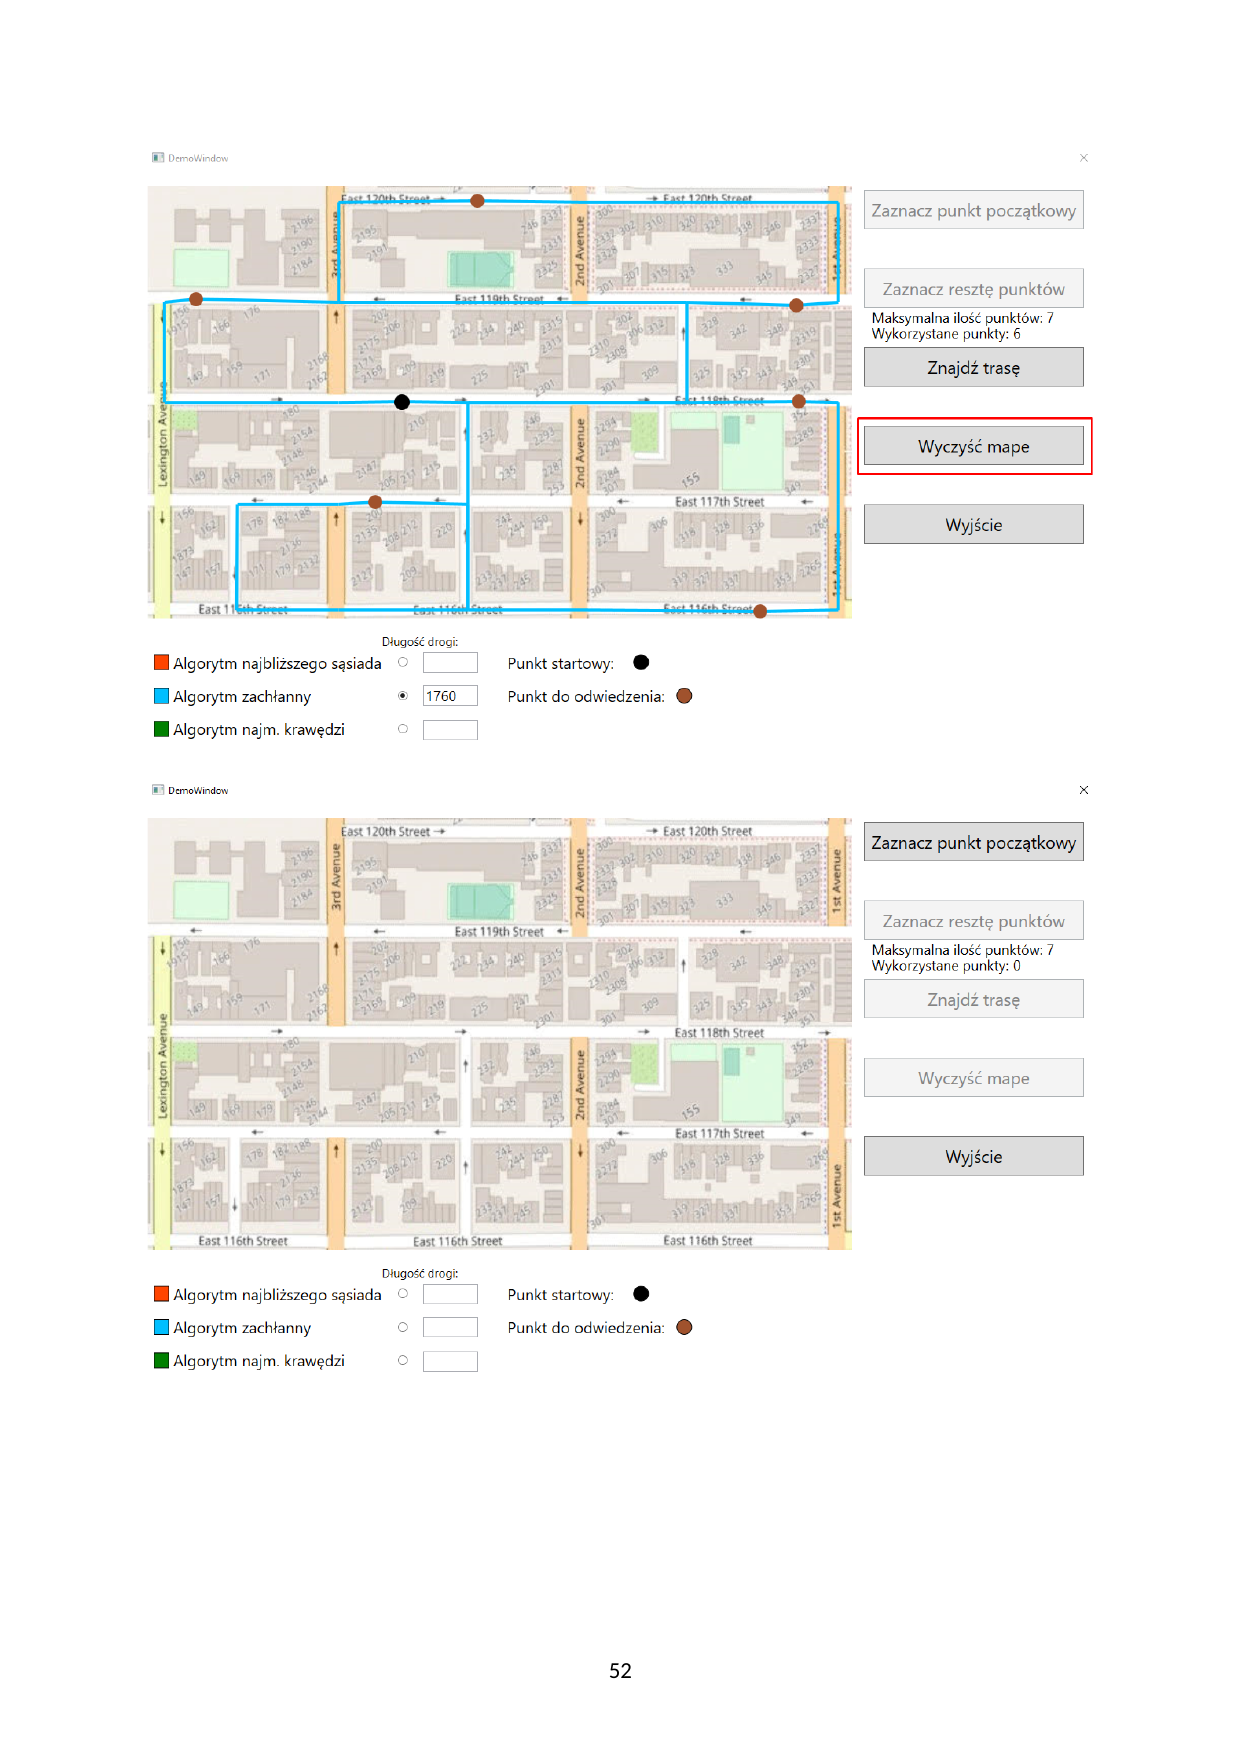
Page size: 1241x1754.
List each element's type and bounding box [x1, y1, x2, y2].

picture [147, 147, 1093, 762]
picture [147, 780, 1093, 1395]
